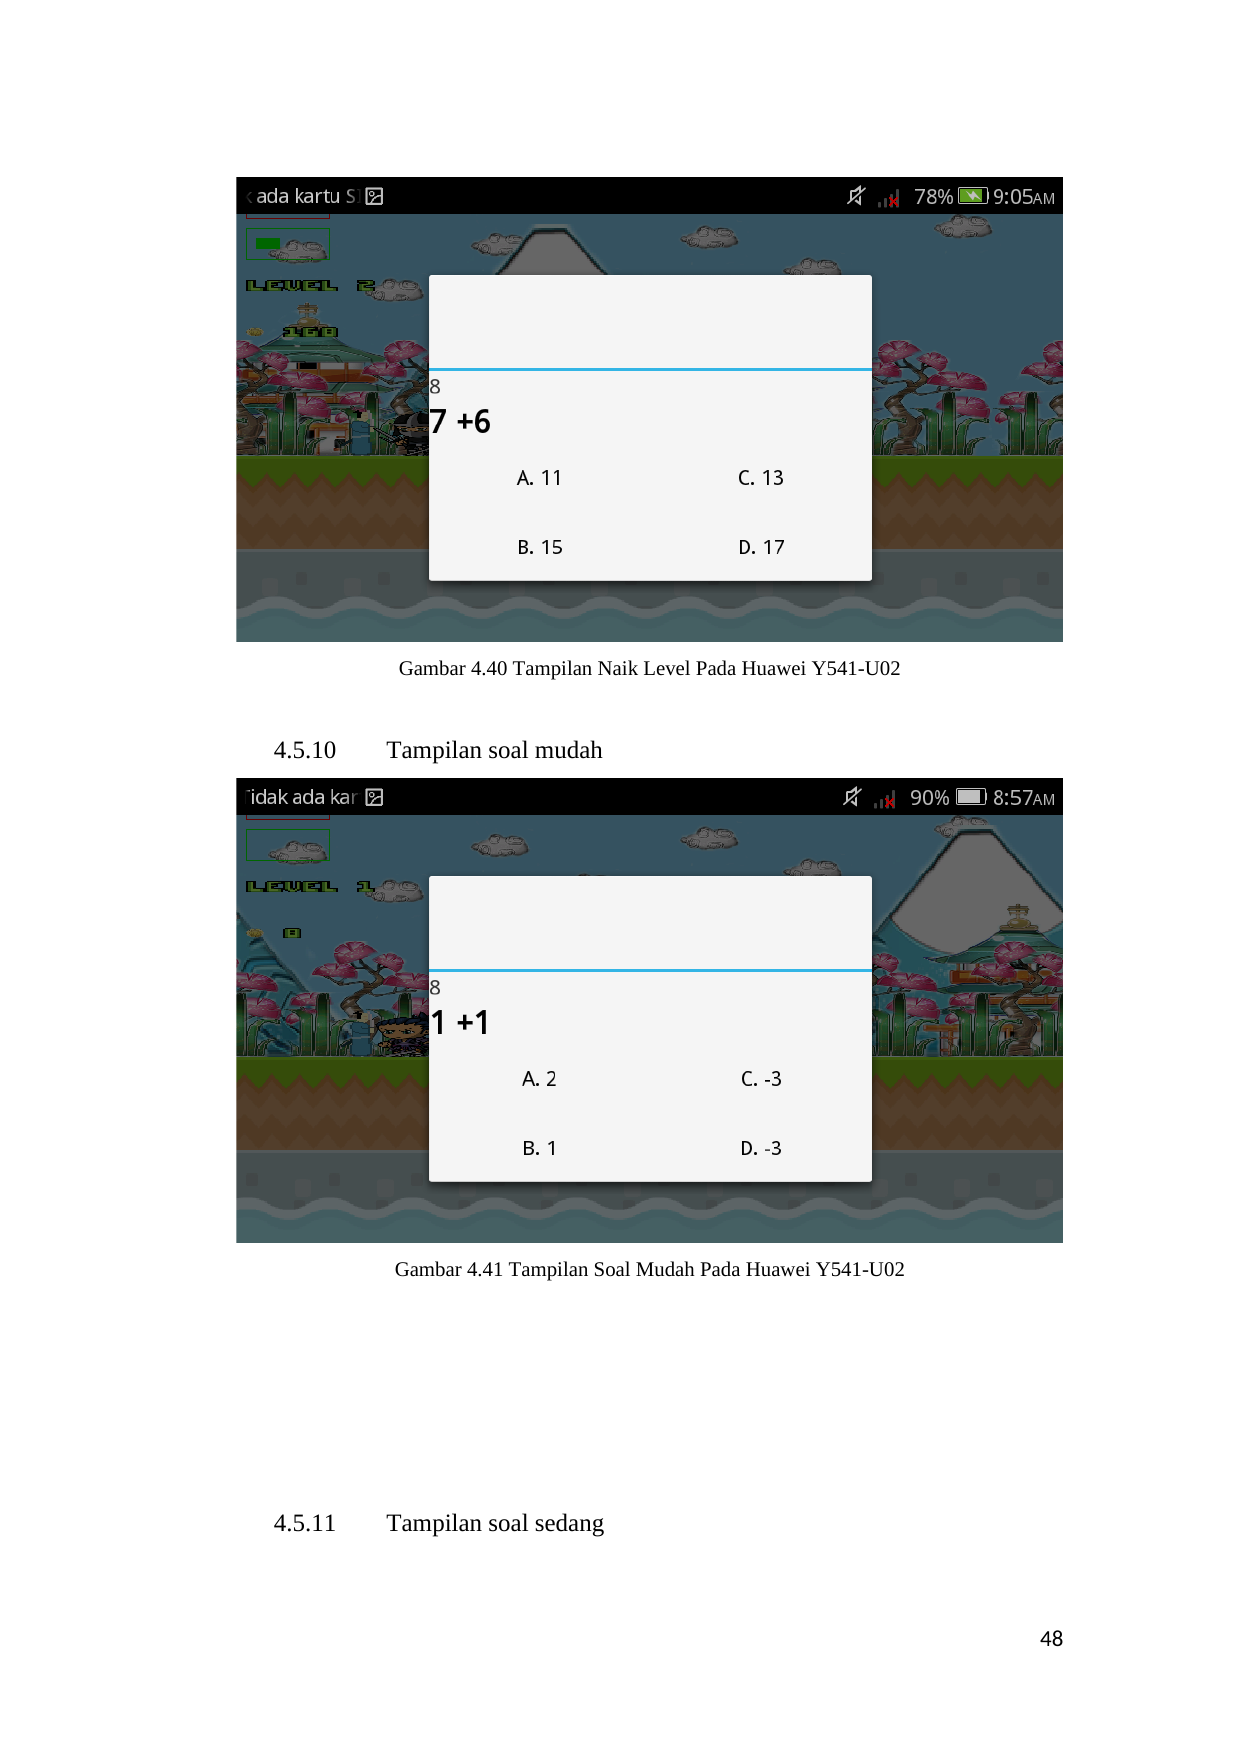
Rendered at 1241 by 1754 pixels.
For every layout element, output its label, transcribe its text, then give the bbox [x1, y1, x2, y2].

list Tampilan soal mudah [274, 735, 1063, 764]
list Gambar 4.41 Tampilan Soal Mudah Pada Huawei Y541-U02 [236, 1257, 1063, 1281]
list Gambar 4.40 Tampilan Naik Level Pada Huawei Y541-U02 [236, 656, 1063, 680]
list Tampilan soal sedang [274, 1508, 1063, 1537]
picture [236, 778, 1063, 1243]
picture [236, 177, 1063, 642]
